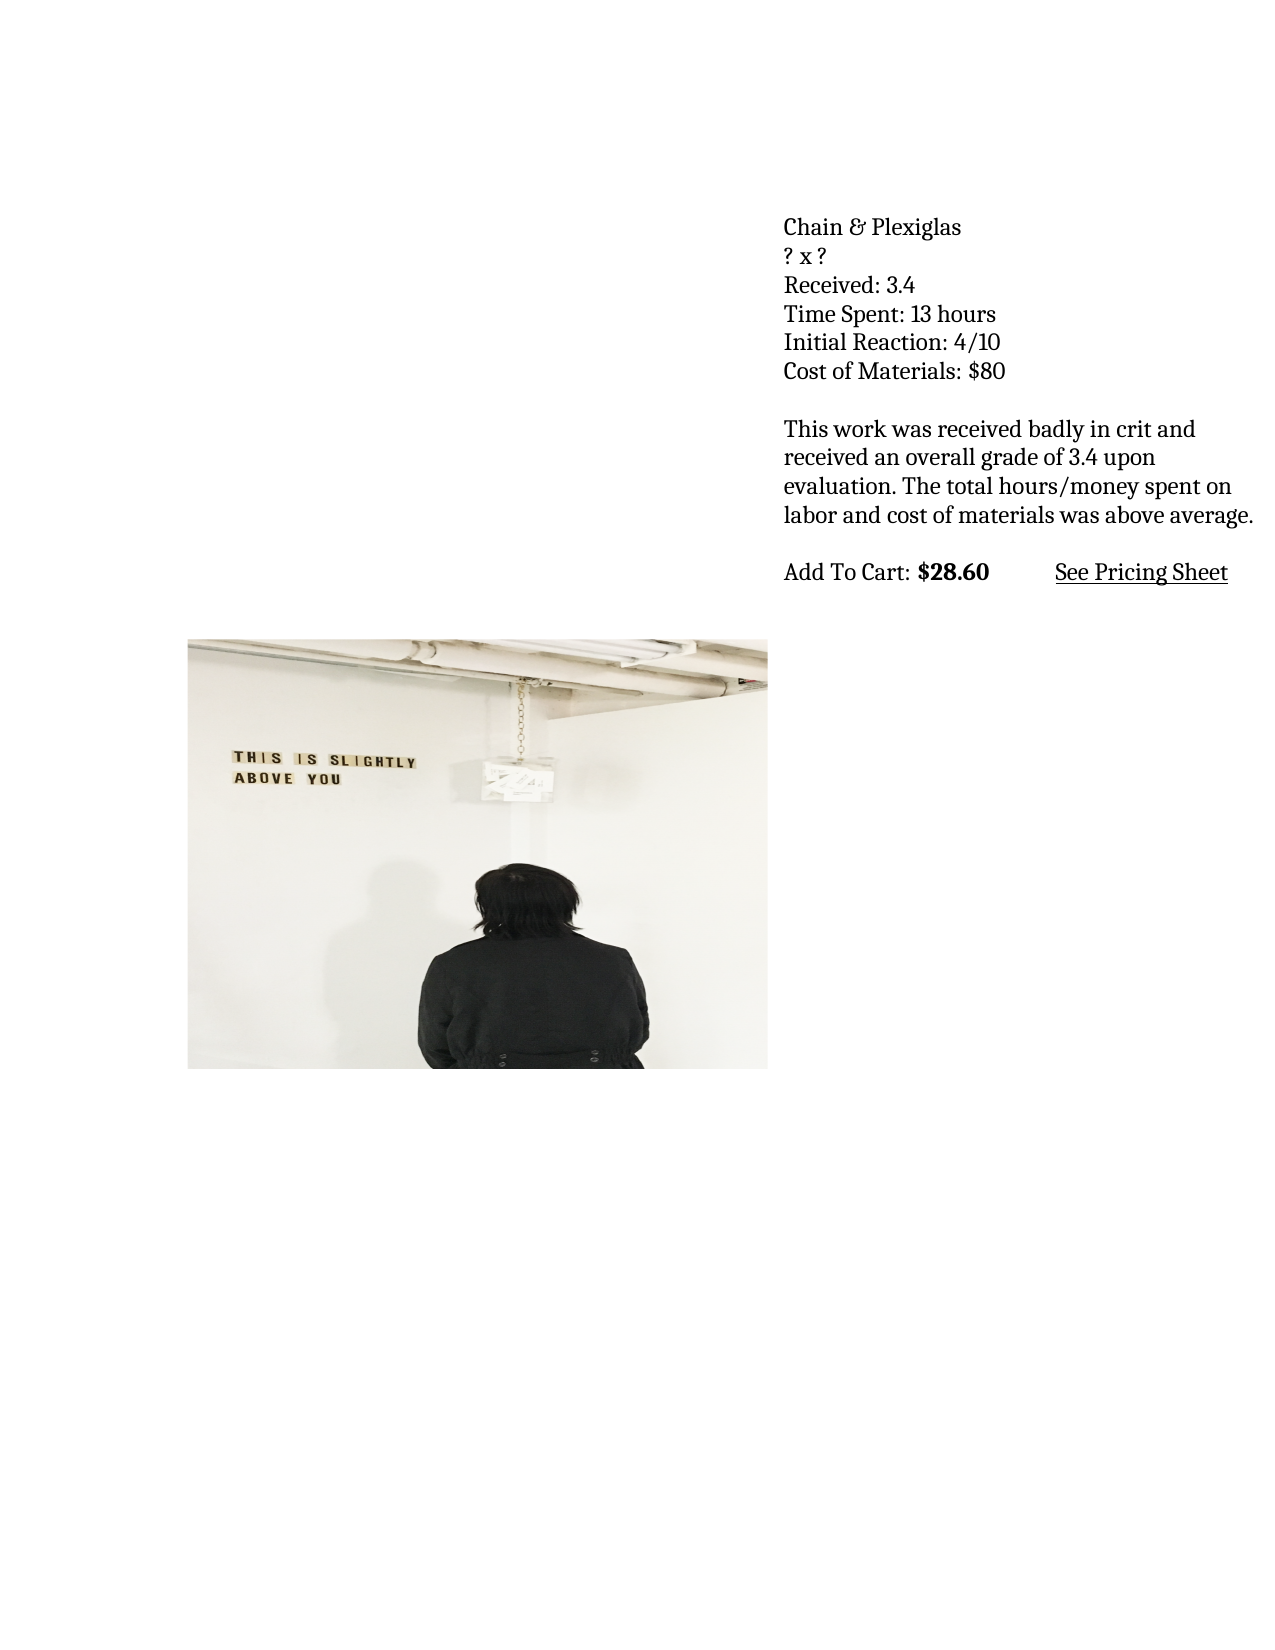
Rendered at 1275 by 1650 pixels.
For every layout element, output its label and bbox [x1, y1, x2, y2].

picture [187, 639, 768, 1069]
